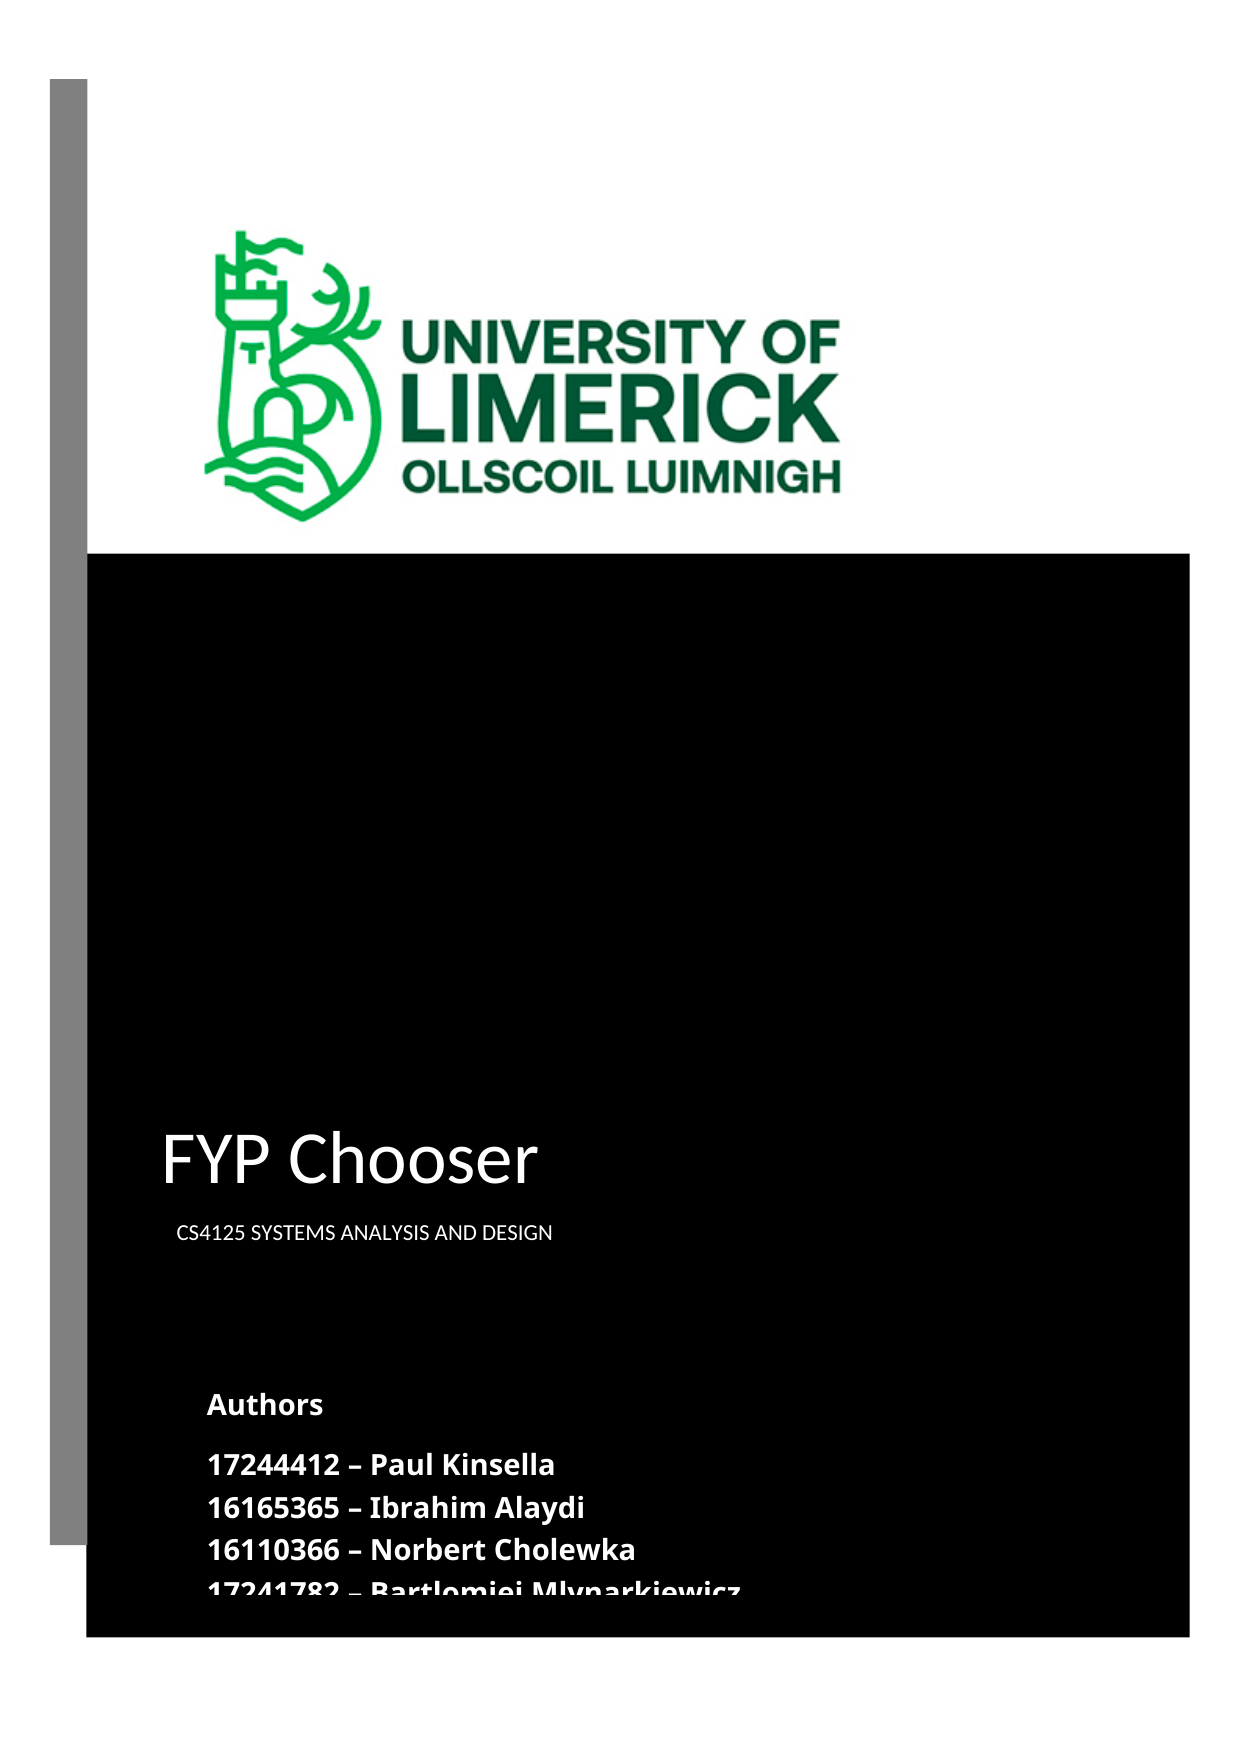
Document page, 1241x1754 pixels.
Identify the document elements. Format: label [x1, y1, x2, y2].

picture [150, 150, 934, 553]
